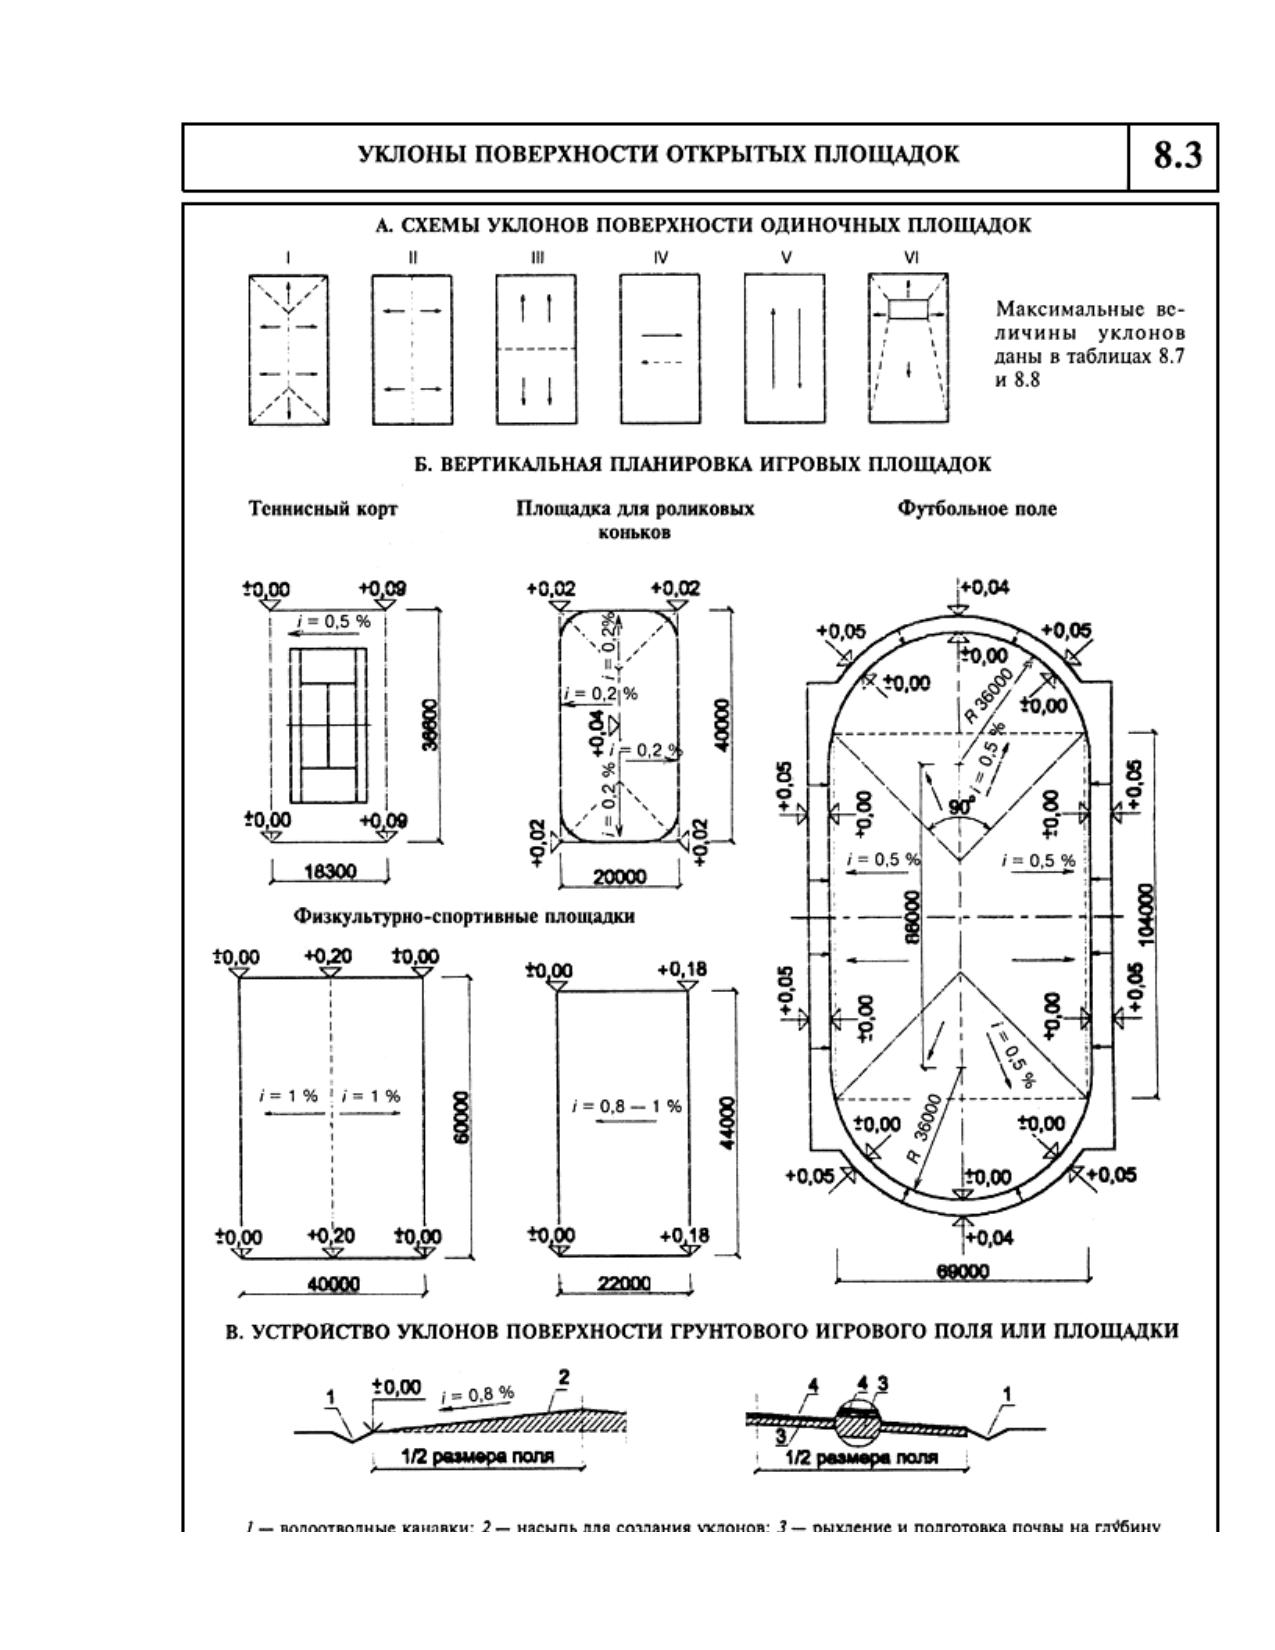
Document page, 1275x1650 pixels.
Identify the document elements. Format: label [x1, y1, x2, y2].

picture [177, 118, 1229, 1532]
